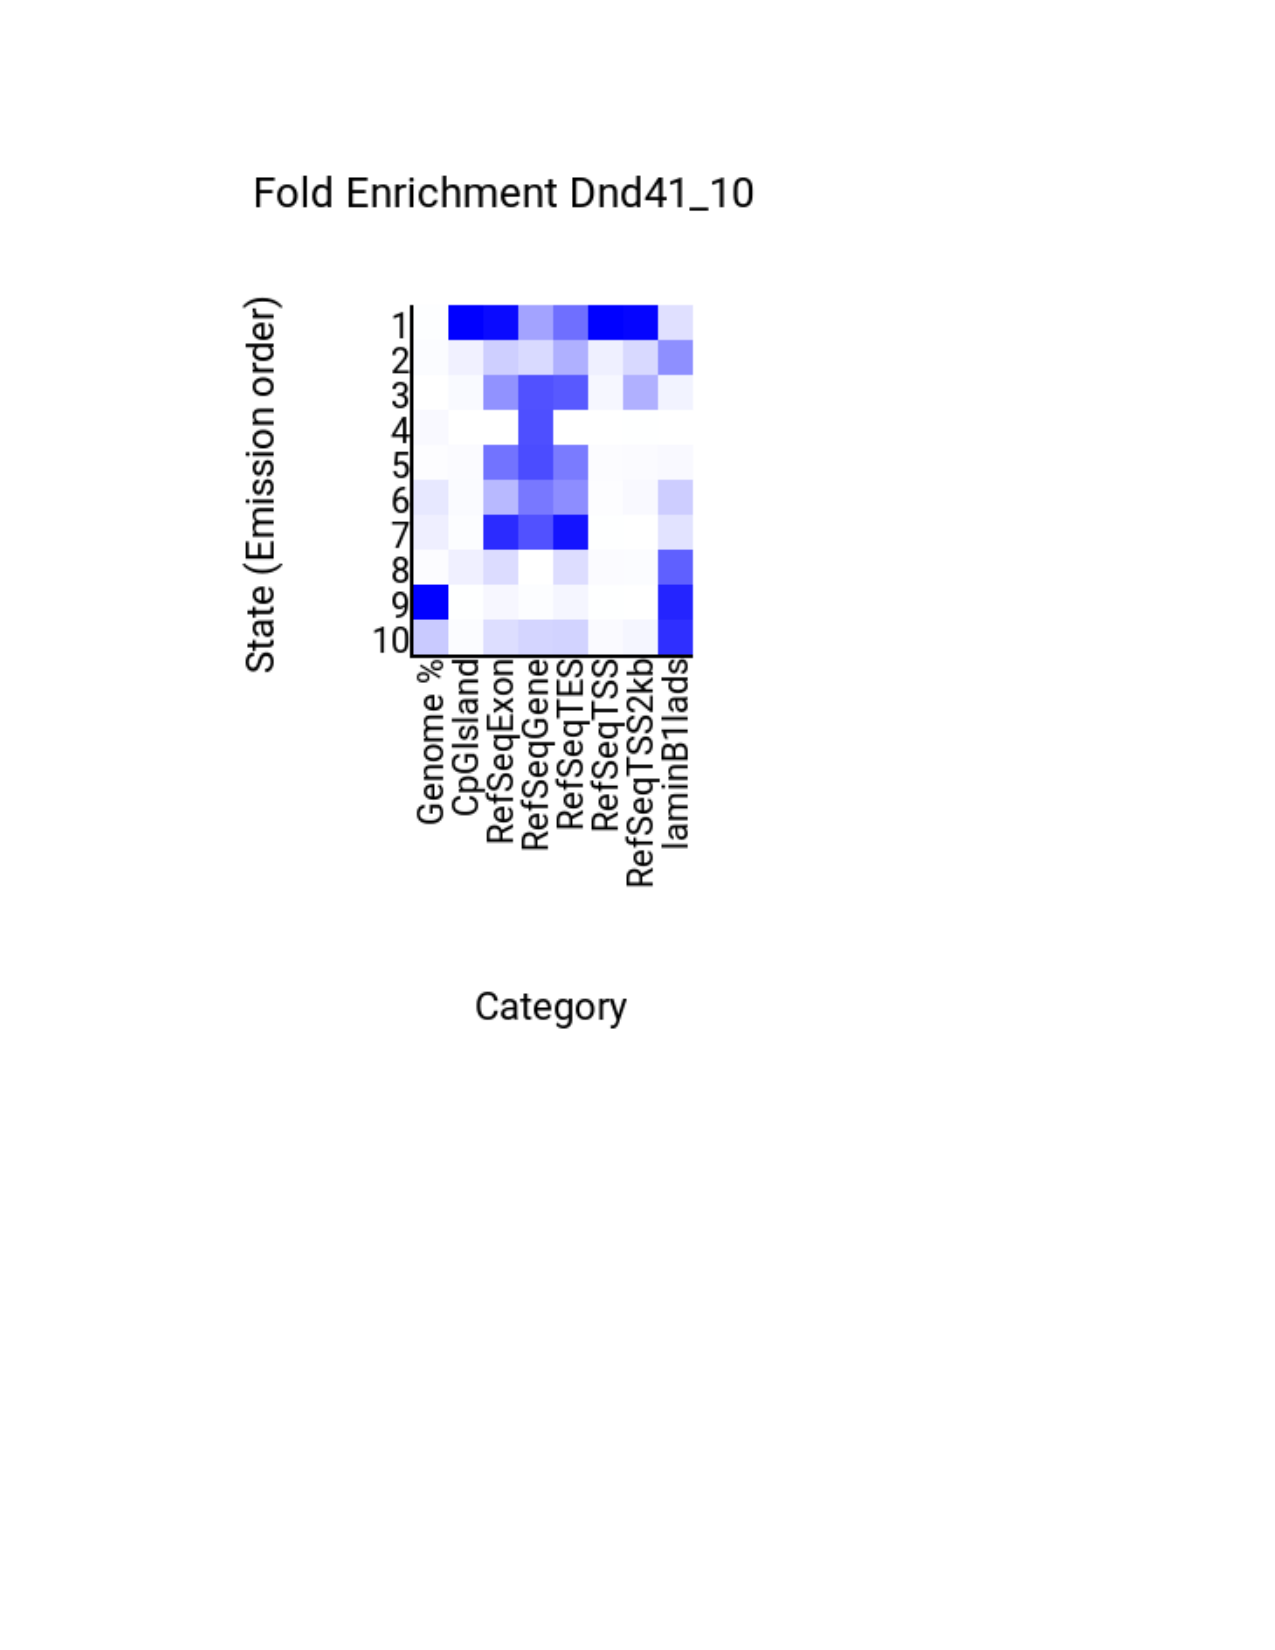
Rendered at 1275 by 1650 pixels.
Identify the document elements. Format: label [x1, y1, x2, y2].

picture [150, 150, 868, 1044]
